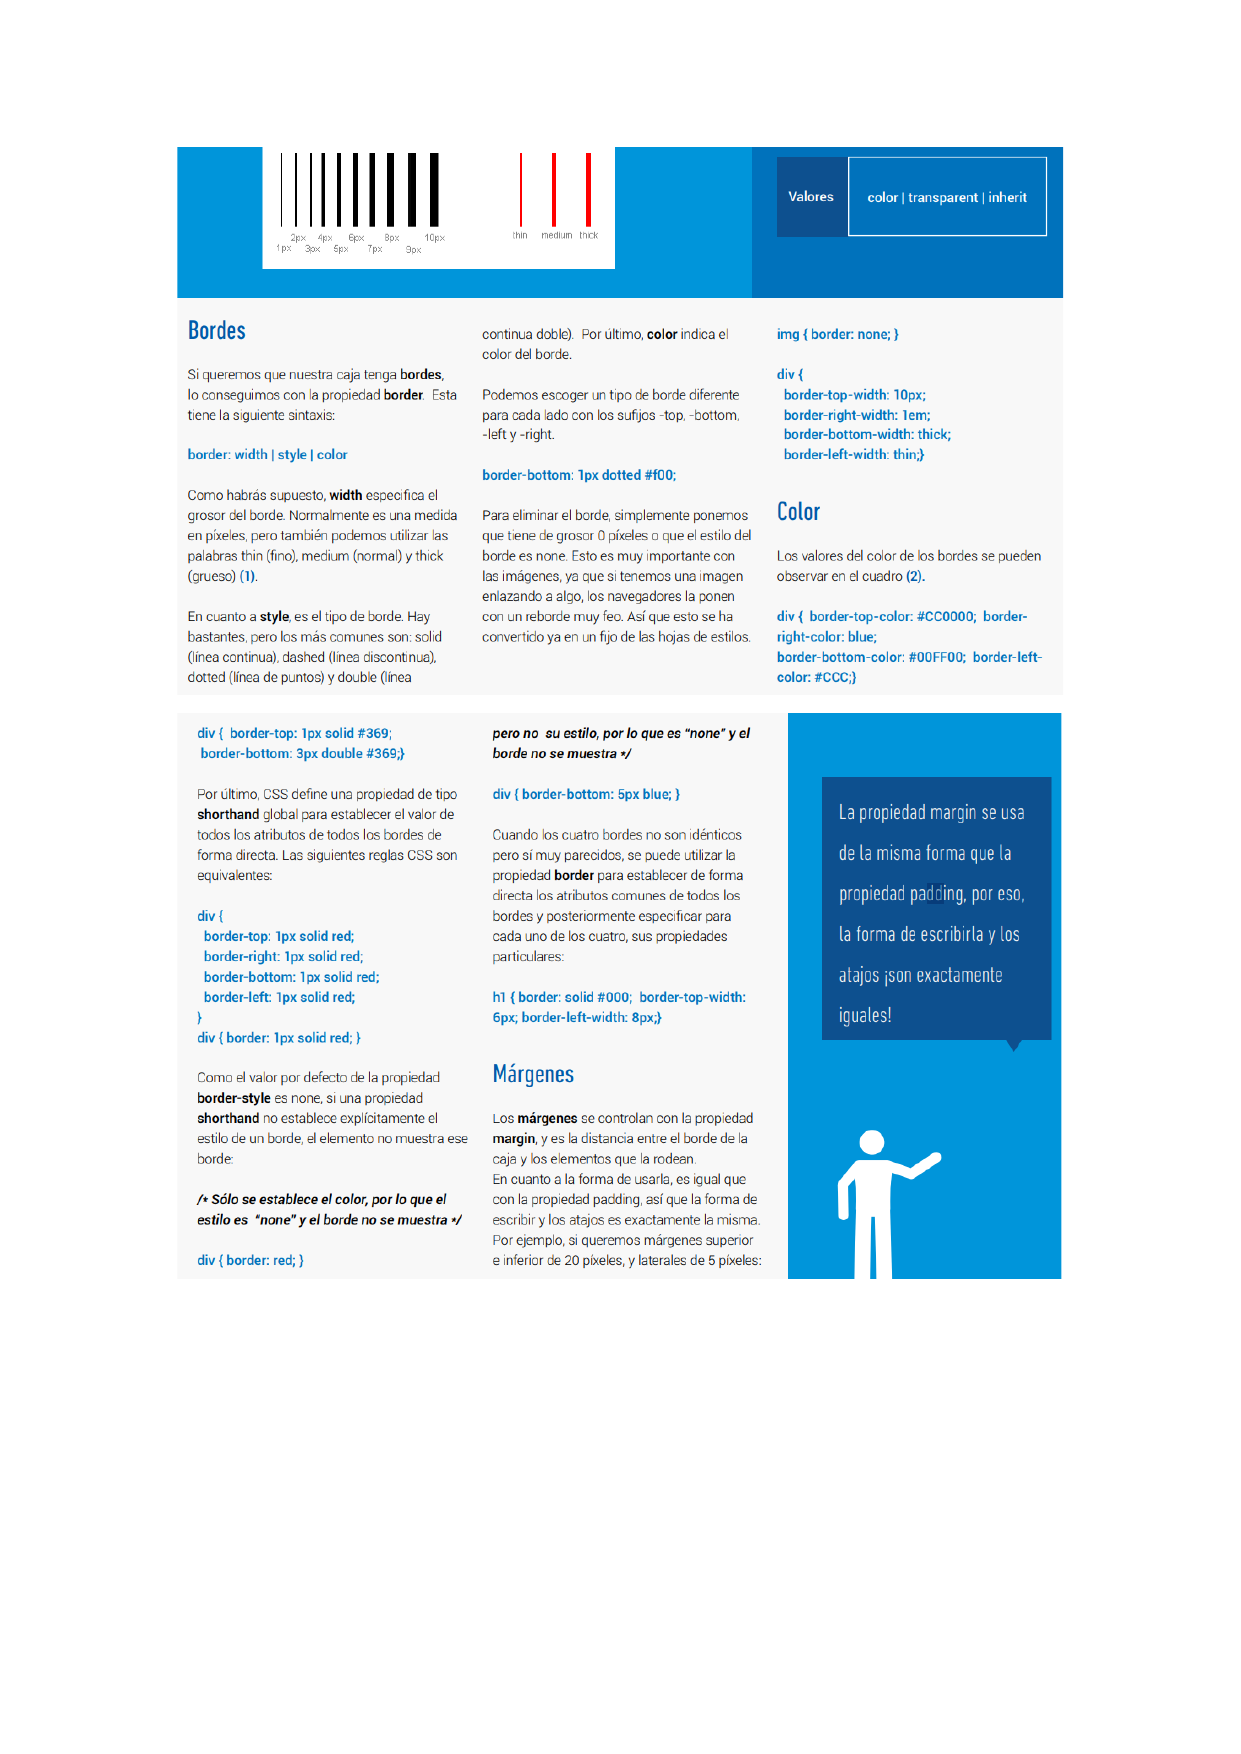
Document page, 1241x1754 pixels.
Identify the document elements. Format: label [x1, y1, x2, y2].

picture [860, 1131, 884, 1154]
picture [177, 147, 1064, 695]
picture [838, 1153, 941, 1279]
picture [823, 778, 1051, 1049]
picture [177, 713, 787, 1279]
picture [263, 147, 614, 268]
